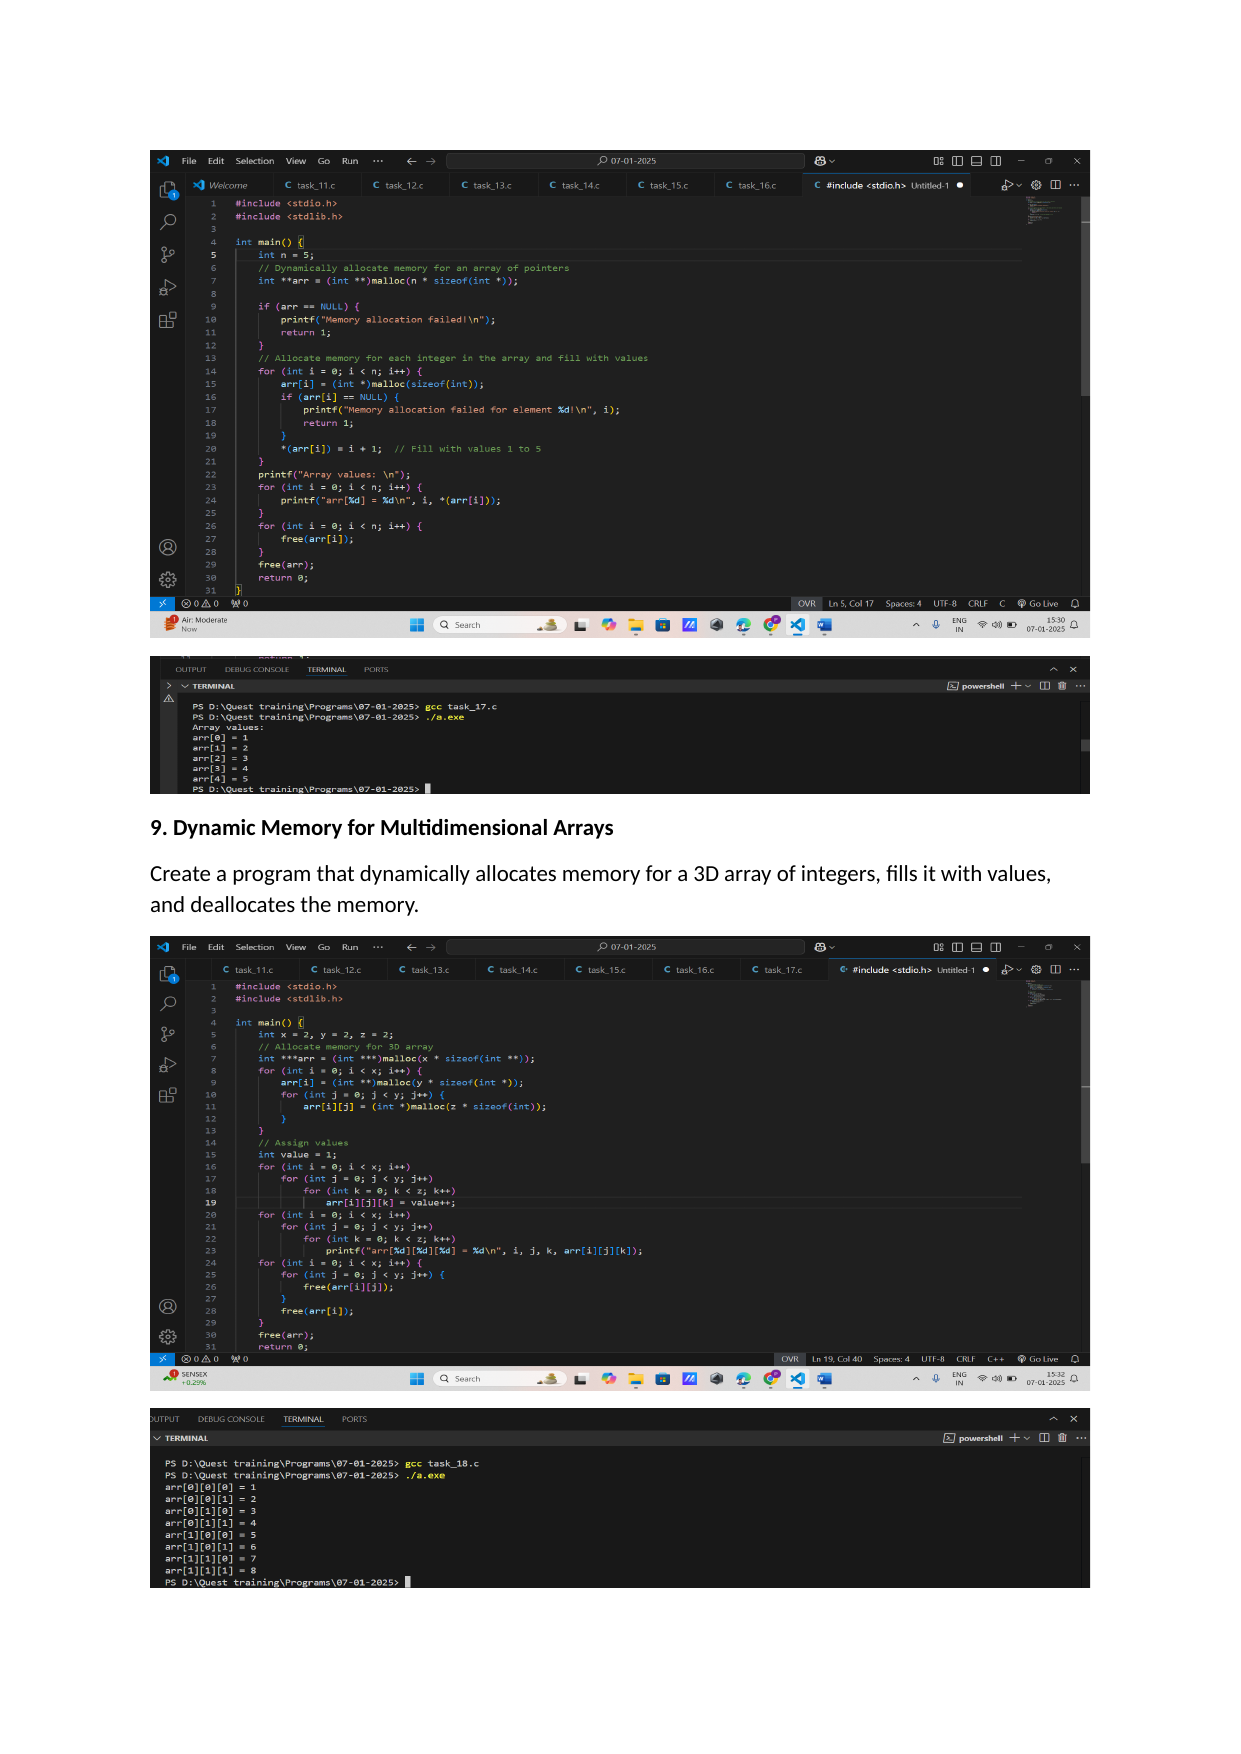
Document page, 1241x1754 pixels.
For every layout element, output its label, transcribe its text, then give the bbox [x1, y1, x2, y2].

text 9. Dynamic Memory for Multidimensional Arrays [150, 813, 1090, 841]
picture [150, 150, 1091, 638]
picture [150, 656, 1090, 794]
text Create a program that dynamically allocates memory for a 3D array of integers, fills it with values, and deallocates the memory. [150, 859, 1090, 918]
picture [150, 1408, 1091, 1588]
picture [150, 936, 1091, 1391]
